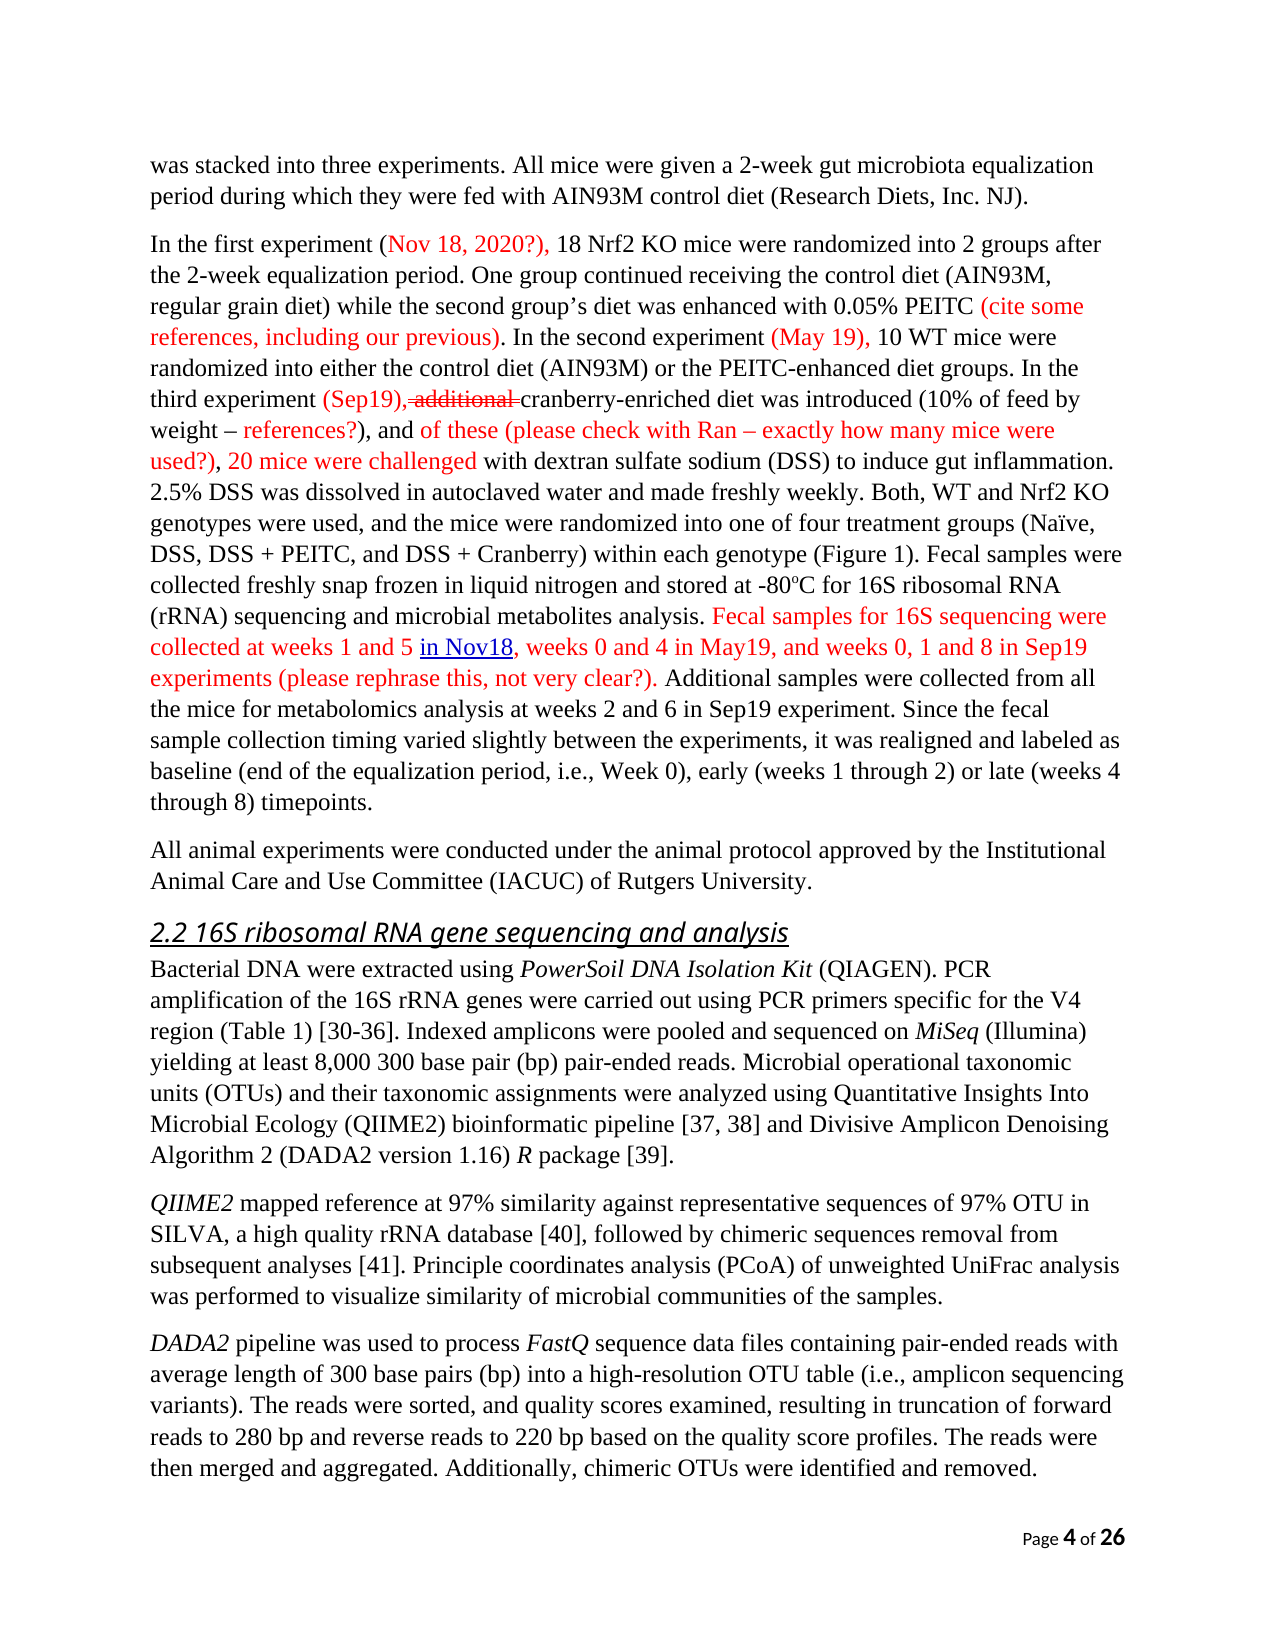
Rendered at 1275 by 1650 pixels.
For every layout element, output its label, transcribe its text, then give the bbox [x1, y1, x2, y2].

subtitle 2.2 16S ribosomal RNA gene sequencing and analysis [150, 914, 1125, 951]
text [150, 150, 1125, 210]
text In the first experiment (Nov 18, 2020?), 18 Nrf2 KO mice were randomized into 2 groups after the 2-week equalization period. One group continued receiving the control diet (AIN93M, regular grain diet) while the second group’s diet was enhanced with 0.05% PEITC (cite some references, including our previous). In the second experiment (May 19), 10 WT mice were randomized into either the control diet (AIN93M) or the PEITC-enhanced diet groups. In the third experiment (Sep19), additional cranberry-enriched diet was introduced (10% of feed by weight – references?), and of these (please check with Ran – exactly how many mice were used?), 20 mice were challenged with dextran sulfate sodium (DSS) to induce gut inflammation. 2.5% DSS was dissolved in autoclaved water and made freshly weekly. Both, WT and Nrf2 KO genotypes were used, and the mice were randomized into one of four treatment groups (Naïve, DSS, DSS + PEITC, and DSS + Cranberry) within each genotype (Figure 1). Fecal samples were collected freshly snap frozen in liquid nitrogen and stored at -80oC for 16S ribosomal RNA (rRNA) sequencing and microbial metabolites analysis. Fecal samples for 16S sequencing were collected at weeks 1 and 5 in Nov18, weeks 0 and 4 in May19, and weeks 0, 1 and 8 in Sep19 experiments (please rephrase this, not very clear?). Additional samples were collected from all the mice for metabolomics analysis at weeks 2 and 6 in Sep19 experiment. Since the fecal sample collection timing varied slightly between the experiments, it was realigned and labeled as baseline (end of the equalization period, i.e., Week 0), early (weeks 1 through 2) or late (weeks 4 through 8) timepoints. [150, 229, 1125, 816]
text QIIME2 mapped reference at 97% similarity against representative sequences of 97% OTU in SILVA, a high quality rRNA database [40], followed by chimeric sequences removal from subsequent analyses [41]. Principle coordinates analysis (PCoA) of unweighted UniFrac analysis was performed to visualize similarity of microbial communities of the samples. [150, 1188, 1125, 1309]
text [150, 1328, 1125, 1481]
text All animal experiments were conducted under the animal protocol approved by the Institutional Animal Care and Use Committee (IACUC) of Rutgers University. [150, 835, 1125, 895]
text Bacterial DNA were extracted using PowerSoil DNA Isolation Kit (QIAGEN). PCR amplification of the 16S rRNA genes were carried out using PCR primers specific for the V4 region (Table 1) [30-36]. Indexed amplicons were pooled and sequenced on MiSeq (Illumina) yielding at least 8,000 300 base pair (bp) pair-ended reads. Microbial operational taxonomic units (OTUs) and their taxonomic assignments were analyzed using Quantitative Insights Into Microbial Ecology (QIIME2) bioinformatic pipeline [37, 38] and Divisive Amplicon Denoising Algorithm 2 (DADA2 version 1.16) R package [39]. [150, 954, 1125, 1169]
